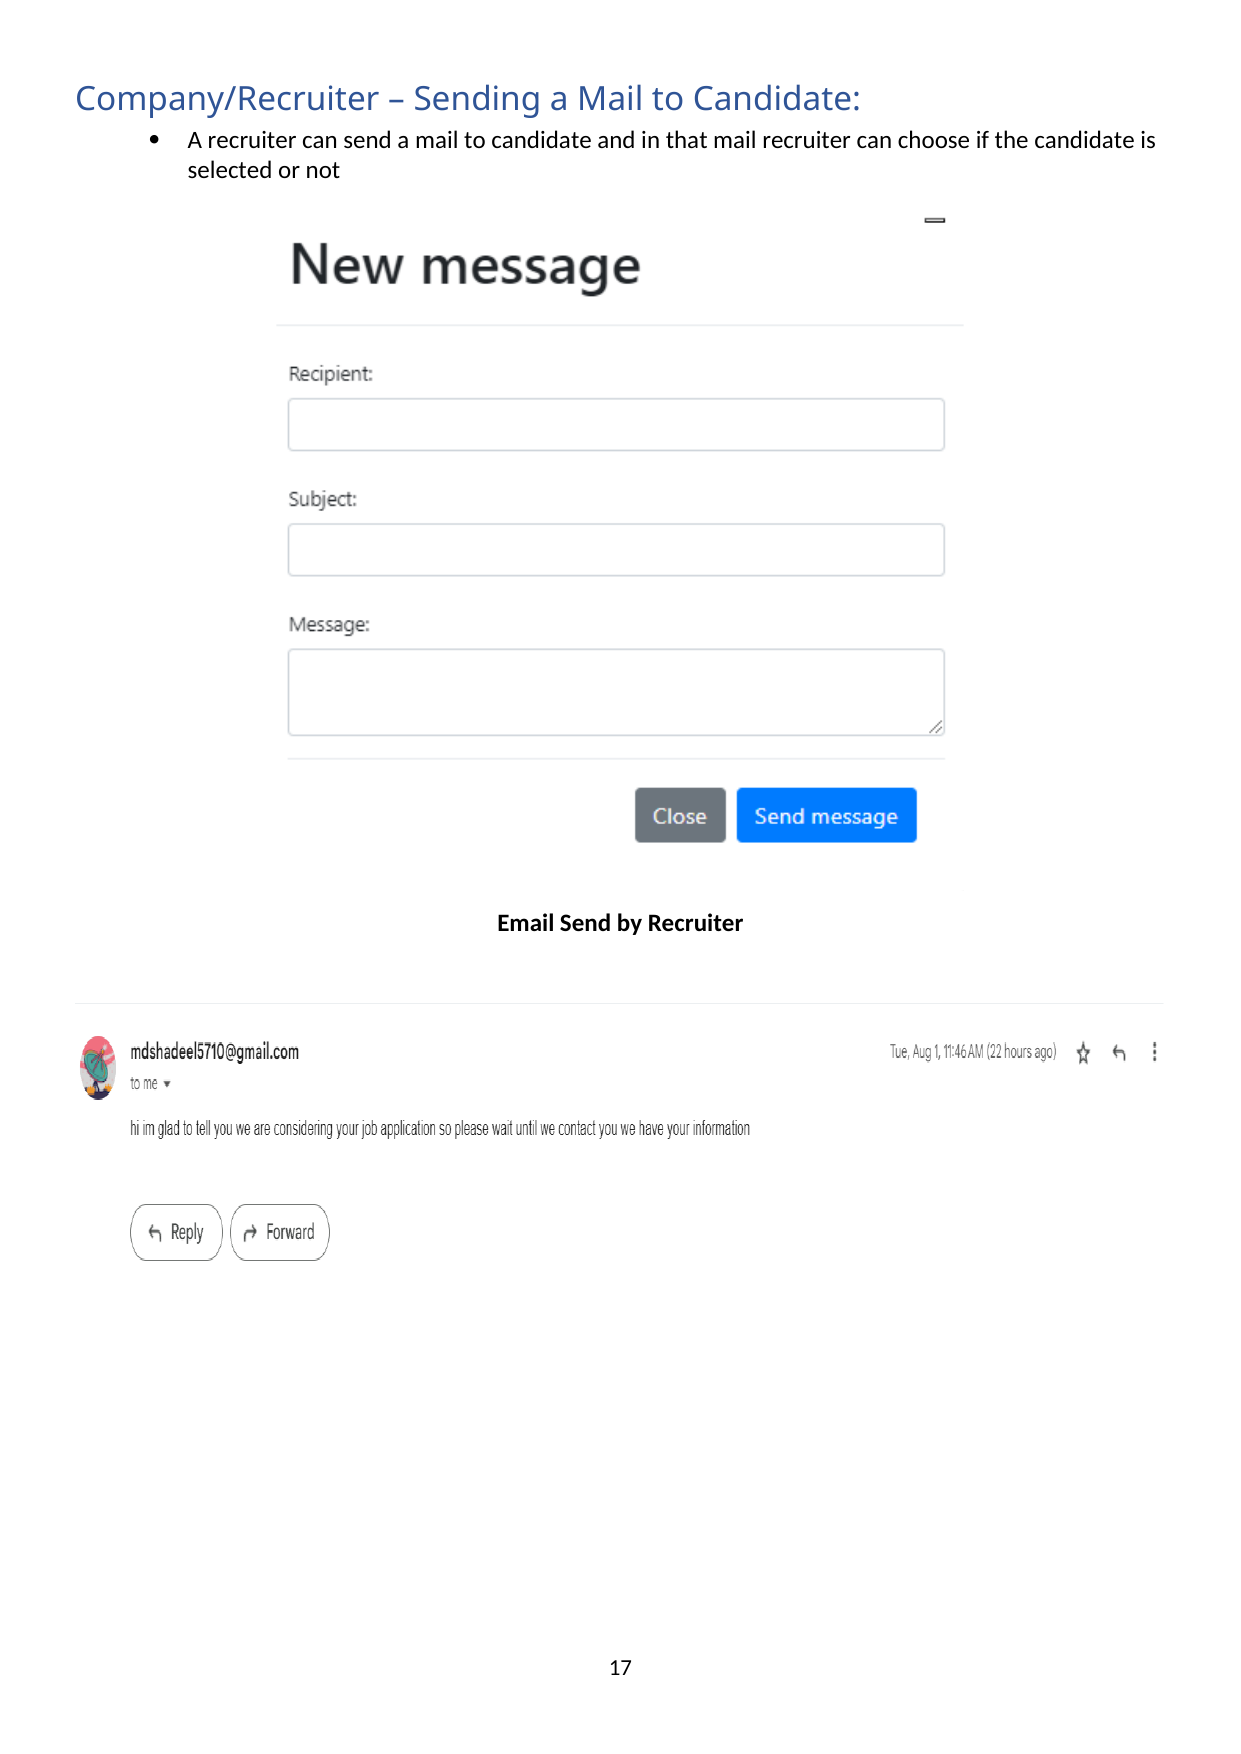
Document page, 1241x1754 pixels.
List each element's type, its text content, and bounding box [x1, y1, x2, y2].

list A recruiter can send a mail to candidate and in that mail recruiter can choose if the candidate is selected or not [150, 124, 1165, 185]
picture [276, 201, 964, 891]
picture [75, 1001, 1166, 1297]
text Email Send by Recruiter [75, 907, 1165, 938]
subtitle Company/Recruiter – Sending a Mail to Candidate: [75, 75, 1165, 120]
